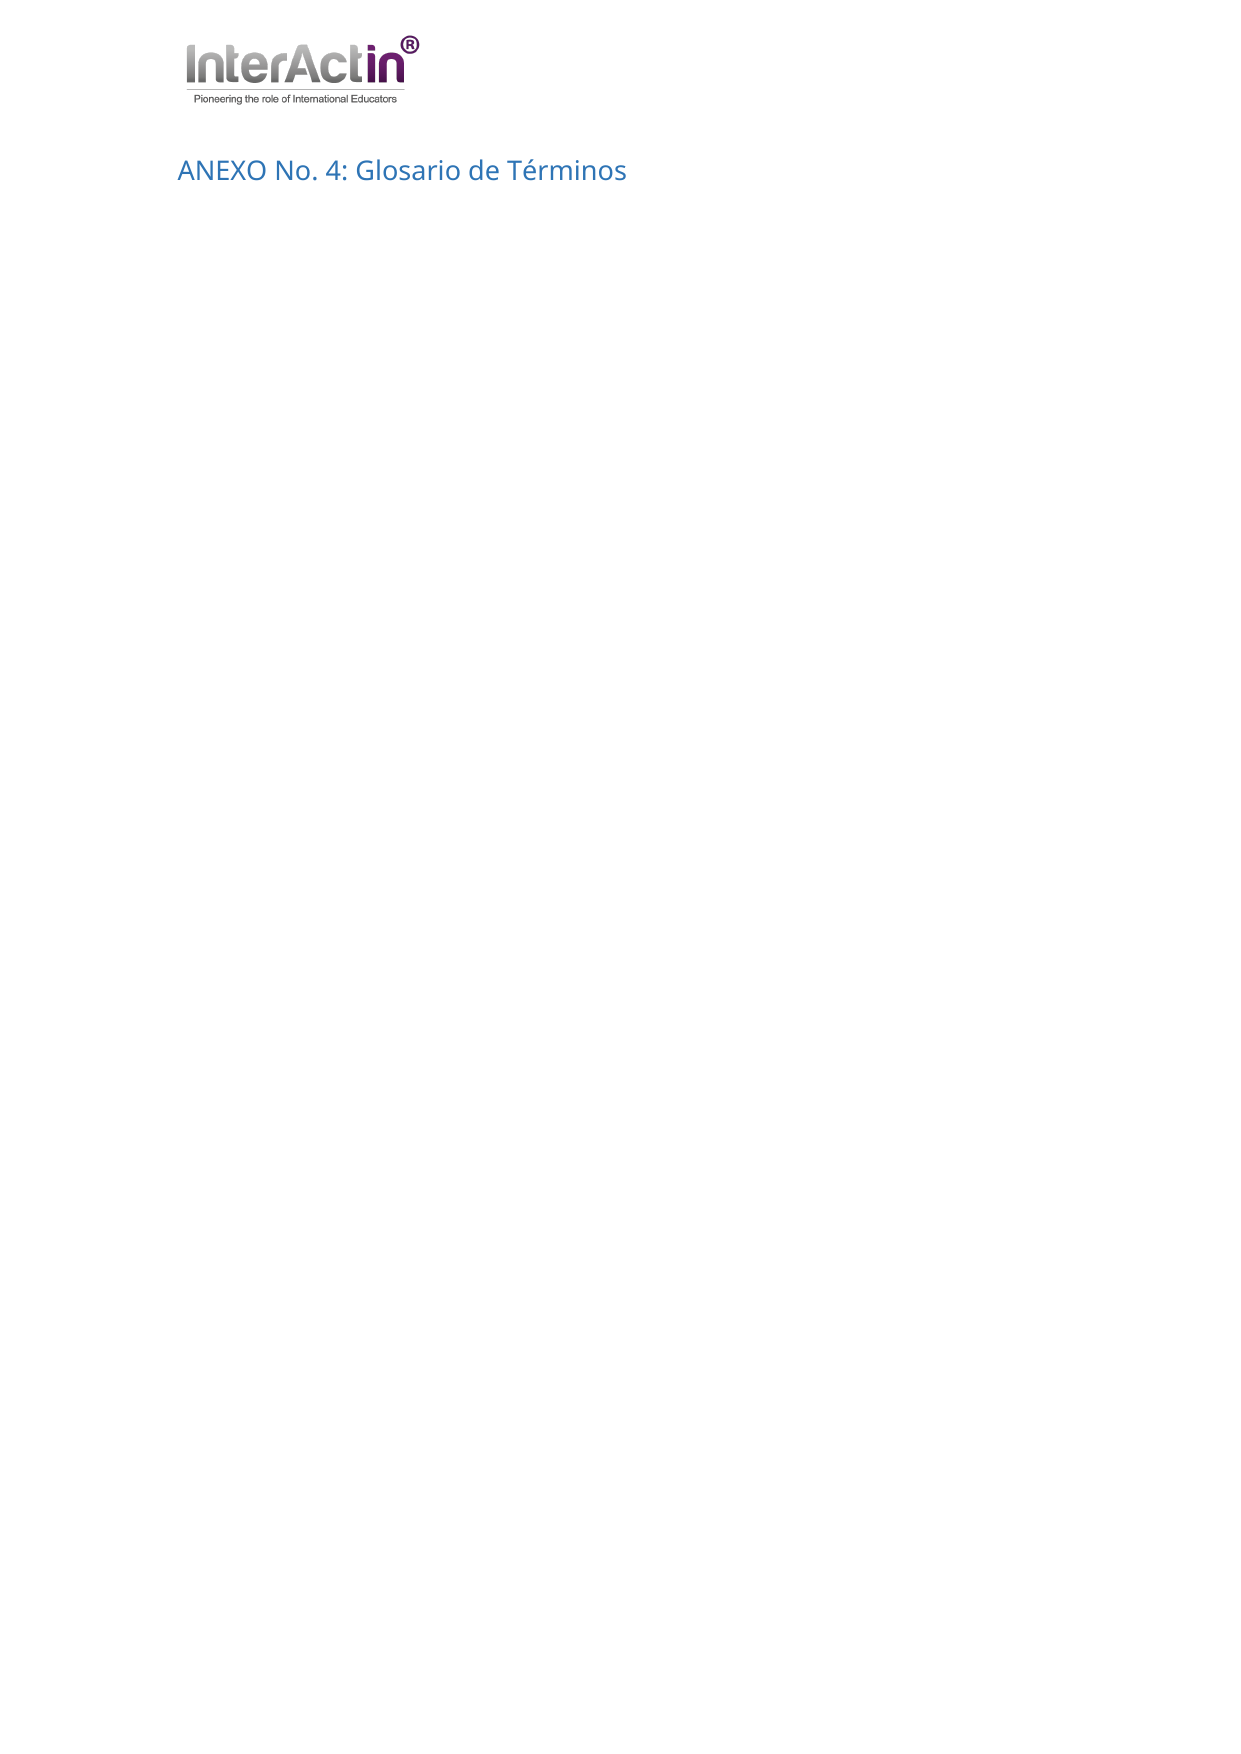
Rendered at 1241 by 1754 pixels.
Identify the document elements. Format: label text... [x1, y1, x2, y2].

subtitle ANEXO No. 4: Glosario de Términos [177, 152, 1063, 189]
picture [180, 28, 421, 106]
